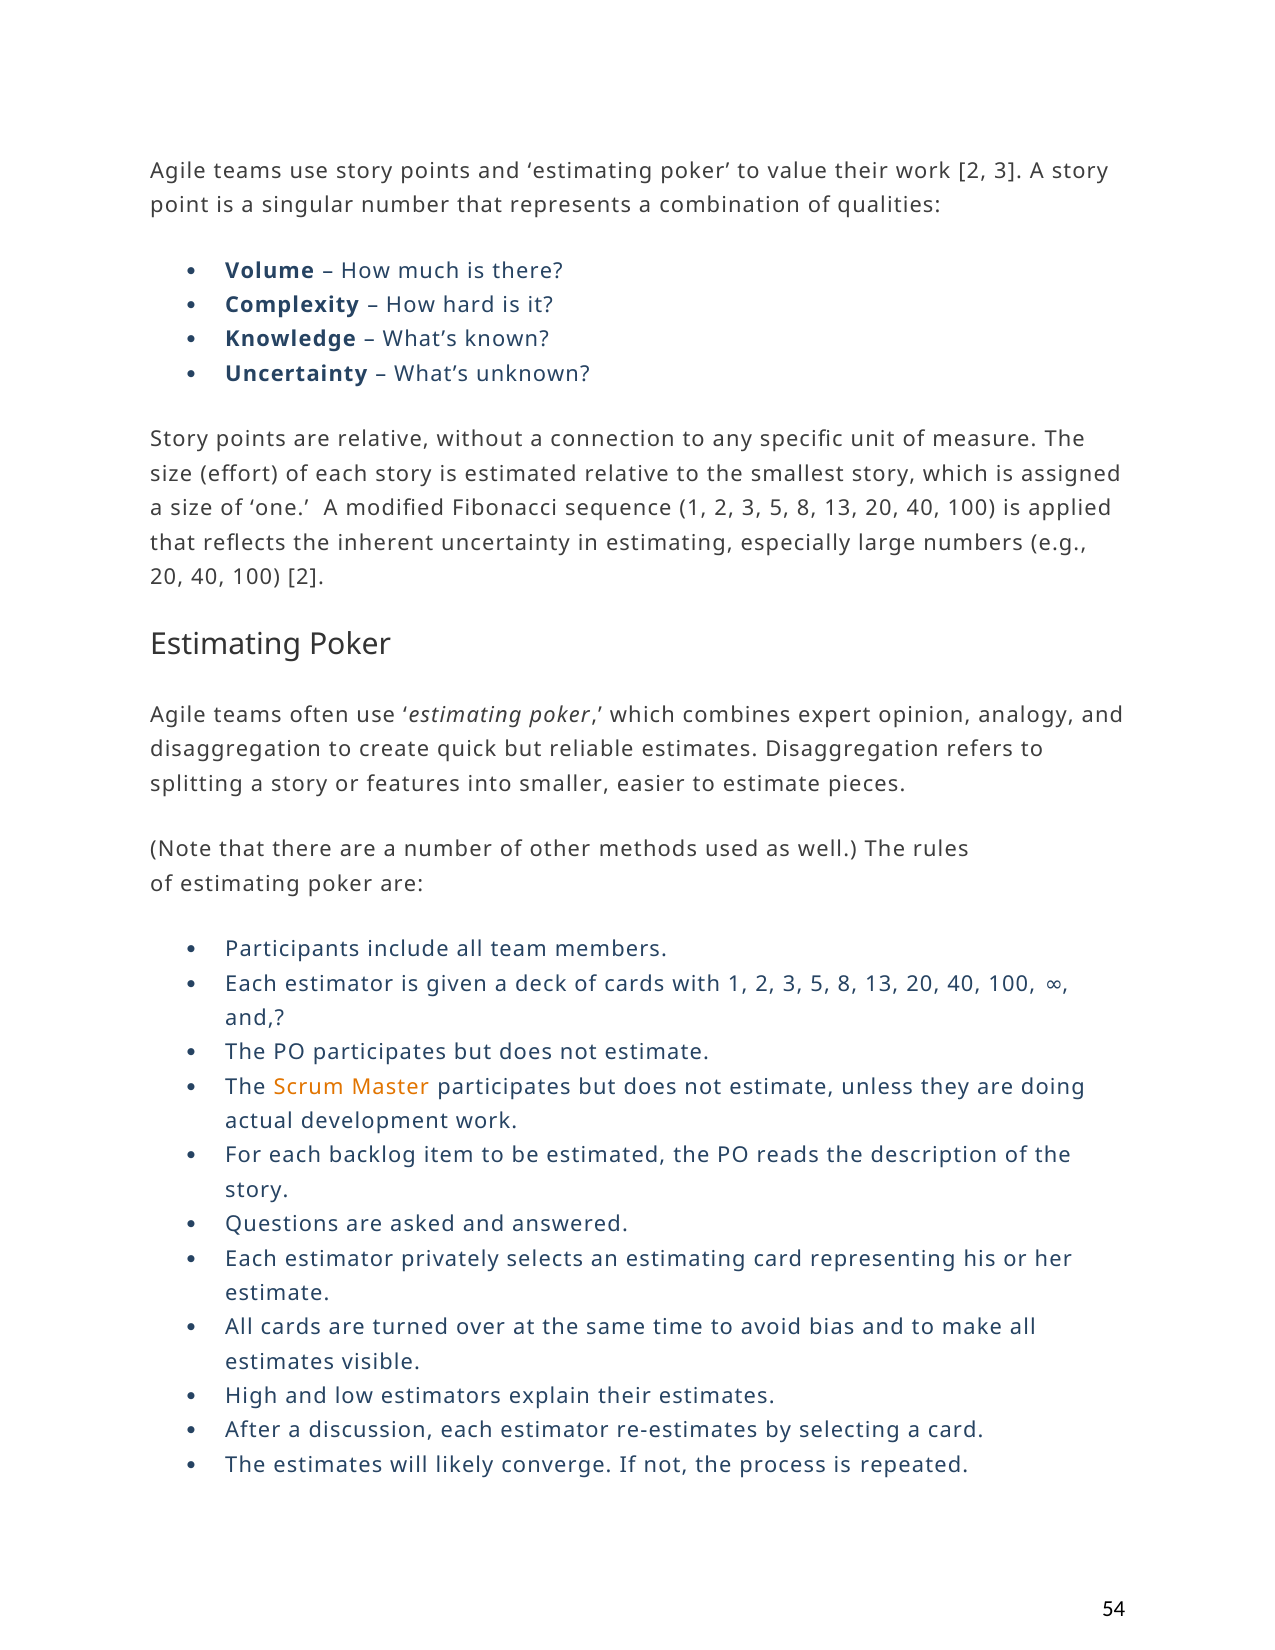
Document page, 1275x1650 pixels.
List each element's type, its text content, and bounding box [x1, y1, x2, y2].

list Participants include all team members. [187, 929, 1125, 963]
text Agile teams often use ‘estimating poker,’ which combines expert opinion, analogy, and disaggregation to create quick but reliable estimates. Disaggregation refers to splitting a story or features into smaller, easier to estimate pieces. [150, 694, 1125, 797]
list Complexity – How hard is it? [187, 284, 1125, 319]
text Agile teams use story points and ‘estimating poker’ to value their work [2, 3]. A story point is a singular number that represents a combination of qualities: [150, 150, 1125, 219]
list Each estimator privately selects an estimating card representing his or her estimate. [187, 1238, 1125, 1307]
list The PO participates but does not estimate. [187, 1032, 1125, 1066]
list All cards are turned over at the same time to avoid bias and to make all estimates visible. [187, 1307, 1125, 1376]
list Each estimator is given a deck of cards with 1, 2, 3, 5, 8, 13, 20, 40, 100, ∞, and,? [187, 963, 1125, 1032]
text (Note that there are a number of other methods used as well.) The rules of estimating poker are: [150, 829, 1125, 897]
text Estimating Poker [150, 622, 1125, 663]
list Volume – How much is there? [187, 250, 1125, 284]
text Story points are relative, without a connection to any specific unit of measure. The size (effort) of each story is estimated relative to the smallest story, which is assigned a size of ‘one.’ A modified Fibonacci sequence (1, 2, 3, 5, 8, 13, 20, 40, 100) is applied that reflects the inherent uncertainty in estimating, especially large numbers (e.g., 20, 40, 100) [2]. [150, 419, 1125, 591]
list The Scrum Master participates but does not estimate, unless they are doing actual development work. [187, 1066, 1125, 1135]
list After a discussion, each estimator re-estimates by selecting a card. [187, 1410, 1125, 1444]
list Questions are asked and answered. [187, 1204, 1125, 1238]
list Uncertainty – What’s unknown? [187, 353, 1125, 387]
list Knowledge – What’s known? [187, 319, 1125, 353]
list The estimates will likely converge. If not, the process is repeated. [187, 1444, 1125, 1479]
list High and low estimators explain their estimates. [187, 1376, 1125, 1410]
list For each backlog item to be estimated, the PO reads the description of the story. [187, 1135, 1125, 1204]
